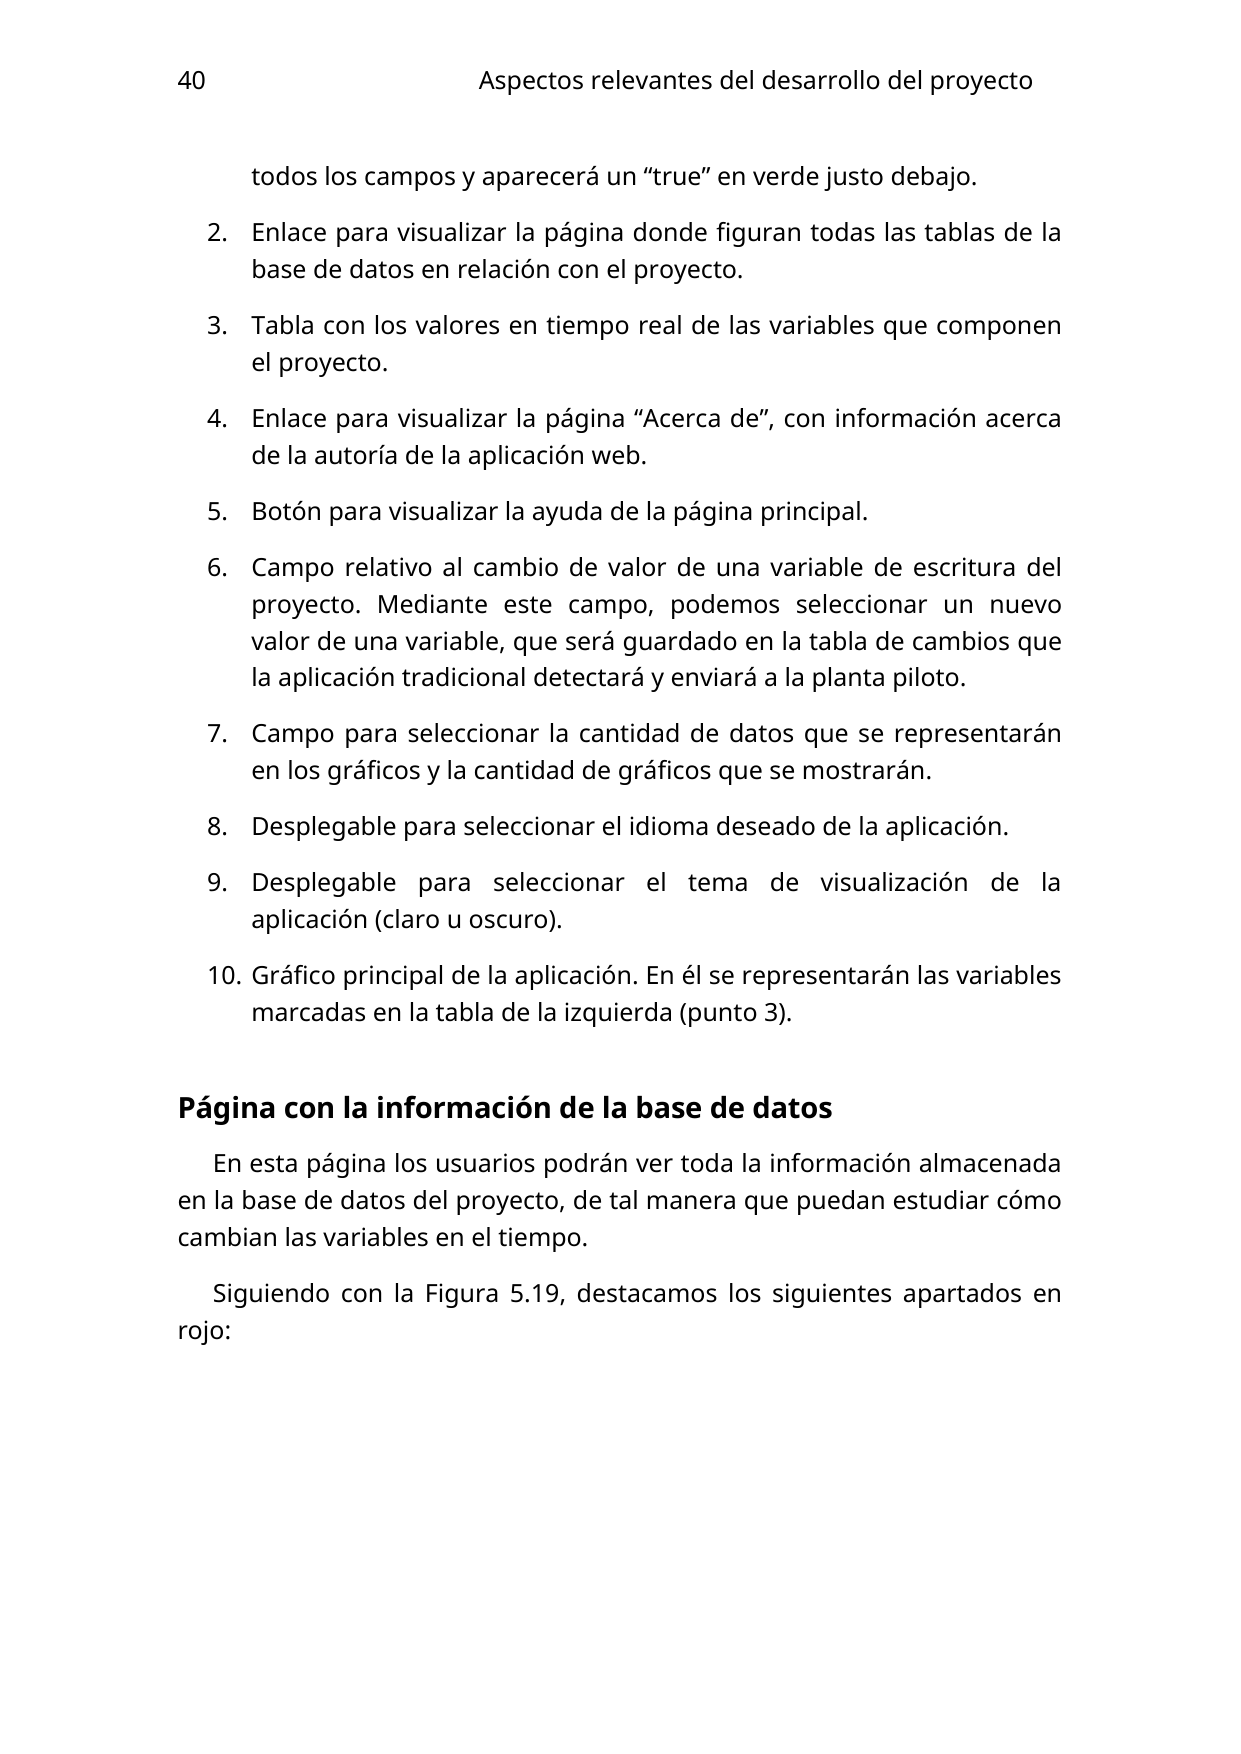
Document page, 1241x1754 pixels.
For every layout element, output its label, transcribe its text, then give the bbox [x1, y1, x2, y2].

list Enlace para visualizar la página donde figuran todas las tablas de la base de datos en relación con el proyecto. [207, 215, 1063, 286]
text Siguiendo con la Figura 5.19, destacamos los siguientes apartados en rojo: [177, 1276, 1063, 1347]
list Enlace para visualizar la página “Acerca de”, con información acerca de la autoría de la aplicación web. [207, 401, 1063, 472]
list Campo relativo al cambio de valor de una variable de escritura del proyecto. Mediante este campo, podemos seleccionar un nuevo valor de una variable, que será guardado en la tabla de cambios que la aplicación tradicional detectará y enviará a la planta piloto. [207, 549, 1063, 694]
list Desplegable para seleccionar el idioma deseado de la aplicación. [207, 809, 1063, 843]
text Página con la información de la base de datos [177, 1087, 1063, 1127]
list Gráfico principal de la aplicación. En él se representarán las variables marcadas en la tabla de la izquierda (punto 3). [207, 958, 1063, 1028]
list Tabla con los valores en tiempo real de las variables que componen el proyecto. [207, 308, 1063, 379]
list Campo para seleccionar la cantidad de datos que se representarán en los gráficos y la cantidad de gráficos que se mostrarán. [207, 716, 1063, 787]
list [207, 159, 1063, 193]
text En esta página los usuarios podrán ver toda la información almacenada en la base de datos del proyecto, de tal manera que puedan estudiar cómo cambian las variables en el tiempo. [177, 1146, 1063, 1254]
list Botón para visualizar la ayuda de la página principal. [207, 493, 1063, 528]
list Desplegable para seleccionar el tema de visualización de la aplicación (claro u oscuro). [207, 865, 1063, 936]
